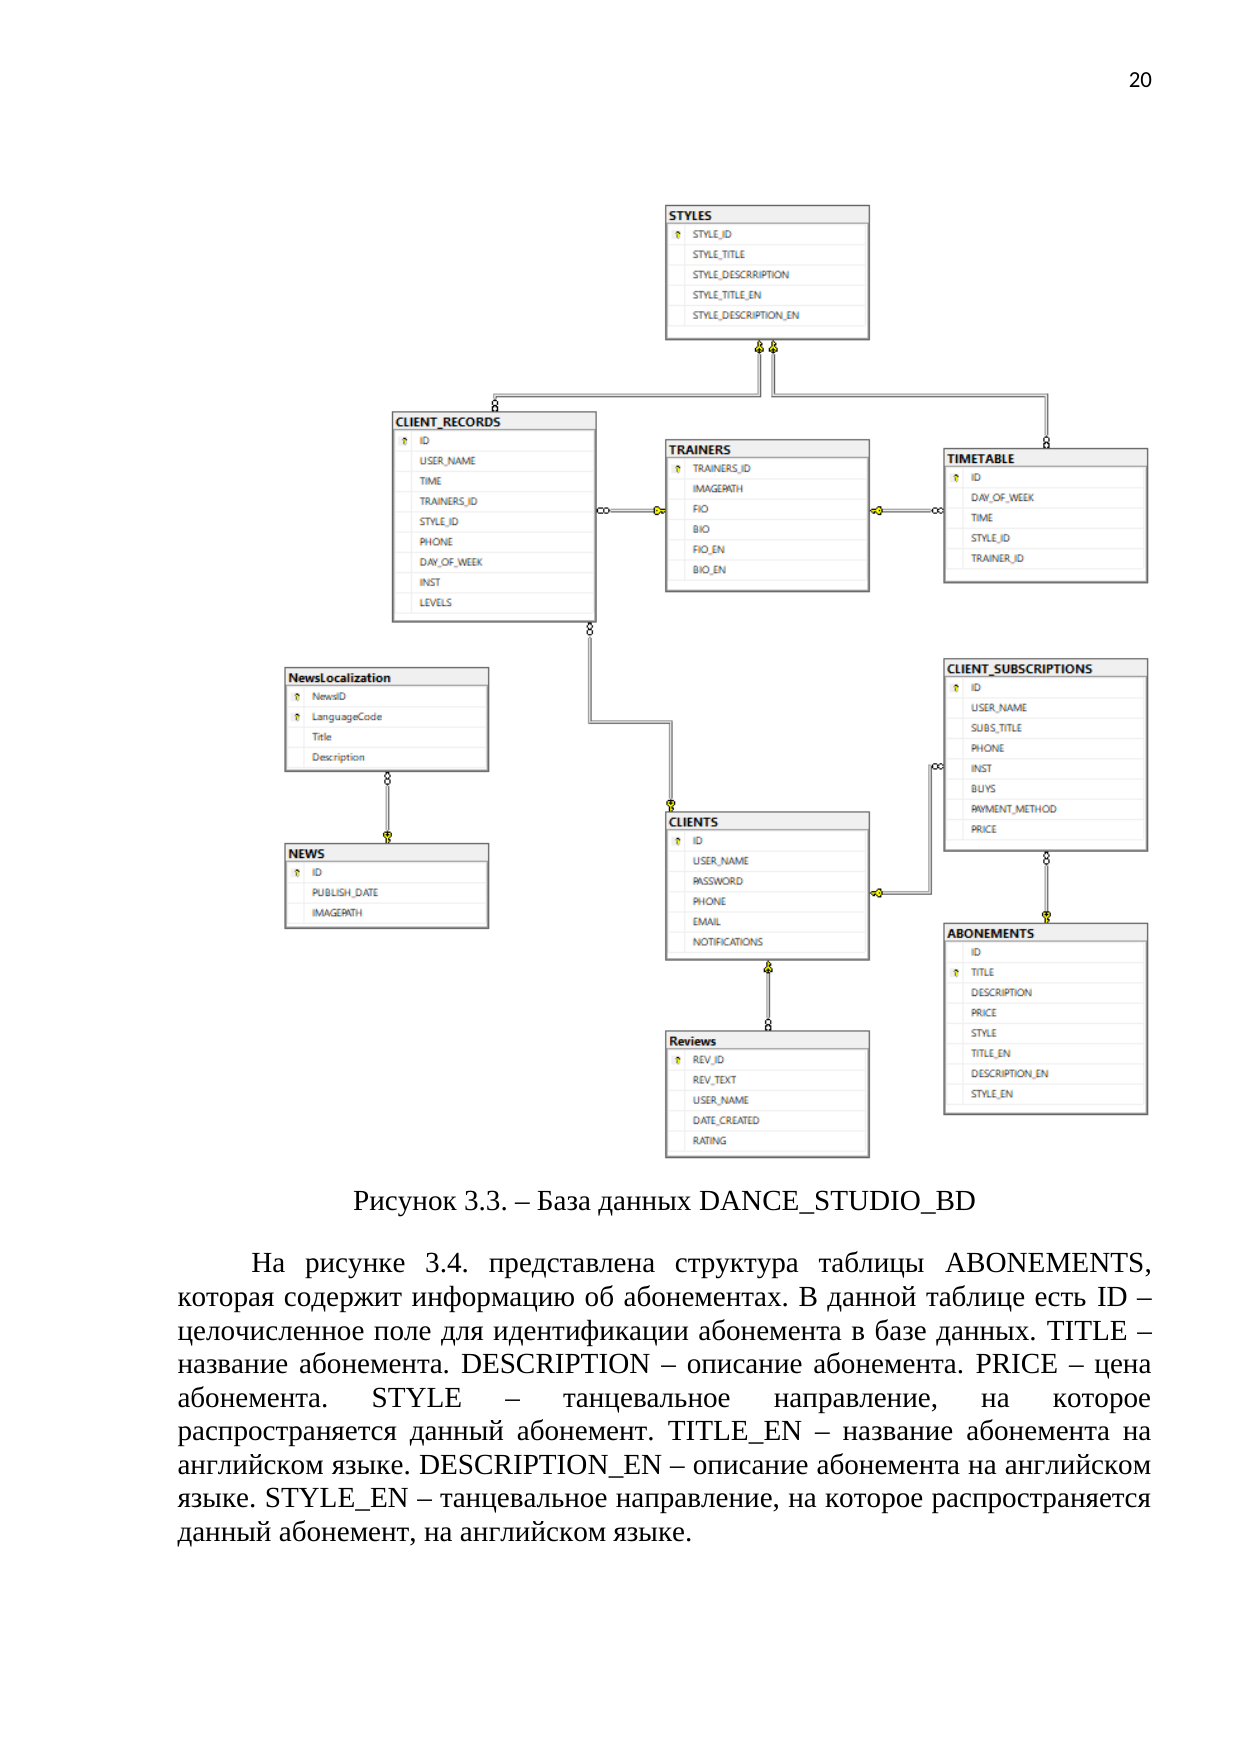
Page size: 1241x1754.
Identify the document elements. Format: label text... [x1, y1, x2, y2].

text Рисунок 3.3. – База данных DANCE_STUDIO_BD [177, 1183, 1152, 1216]
picture [177, 168, 1223, 1171]
text На рисунке 3.4. представлена структура таблицы ABONEMENTS, которая содержит информацию об абонементах. В данной таблице есть ID – целочисленное поле для идентификации абонемента в базе данных. TITLE – название абонемента. DESCRIPTION – описание абонемента. PRICE – цена абонемента. STYLE – танцевальное направление, на которое распространяется данный абонемент. TITLE_EN – название абонемента на английском языке. DESCRIPTION_EN – описание абонемента на английском языке. STYLE_EN – танцевальное направление, на которое распространяется данный абонемент, на английском языке. [177, 1246, 1152, 1547]
